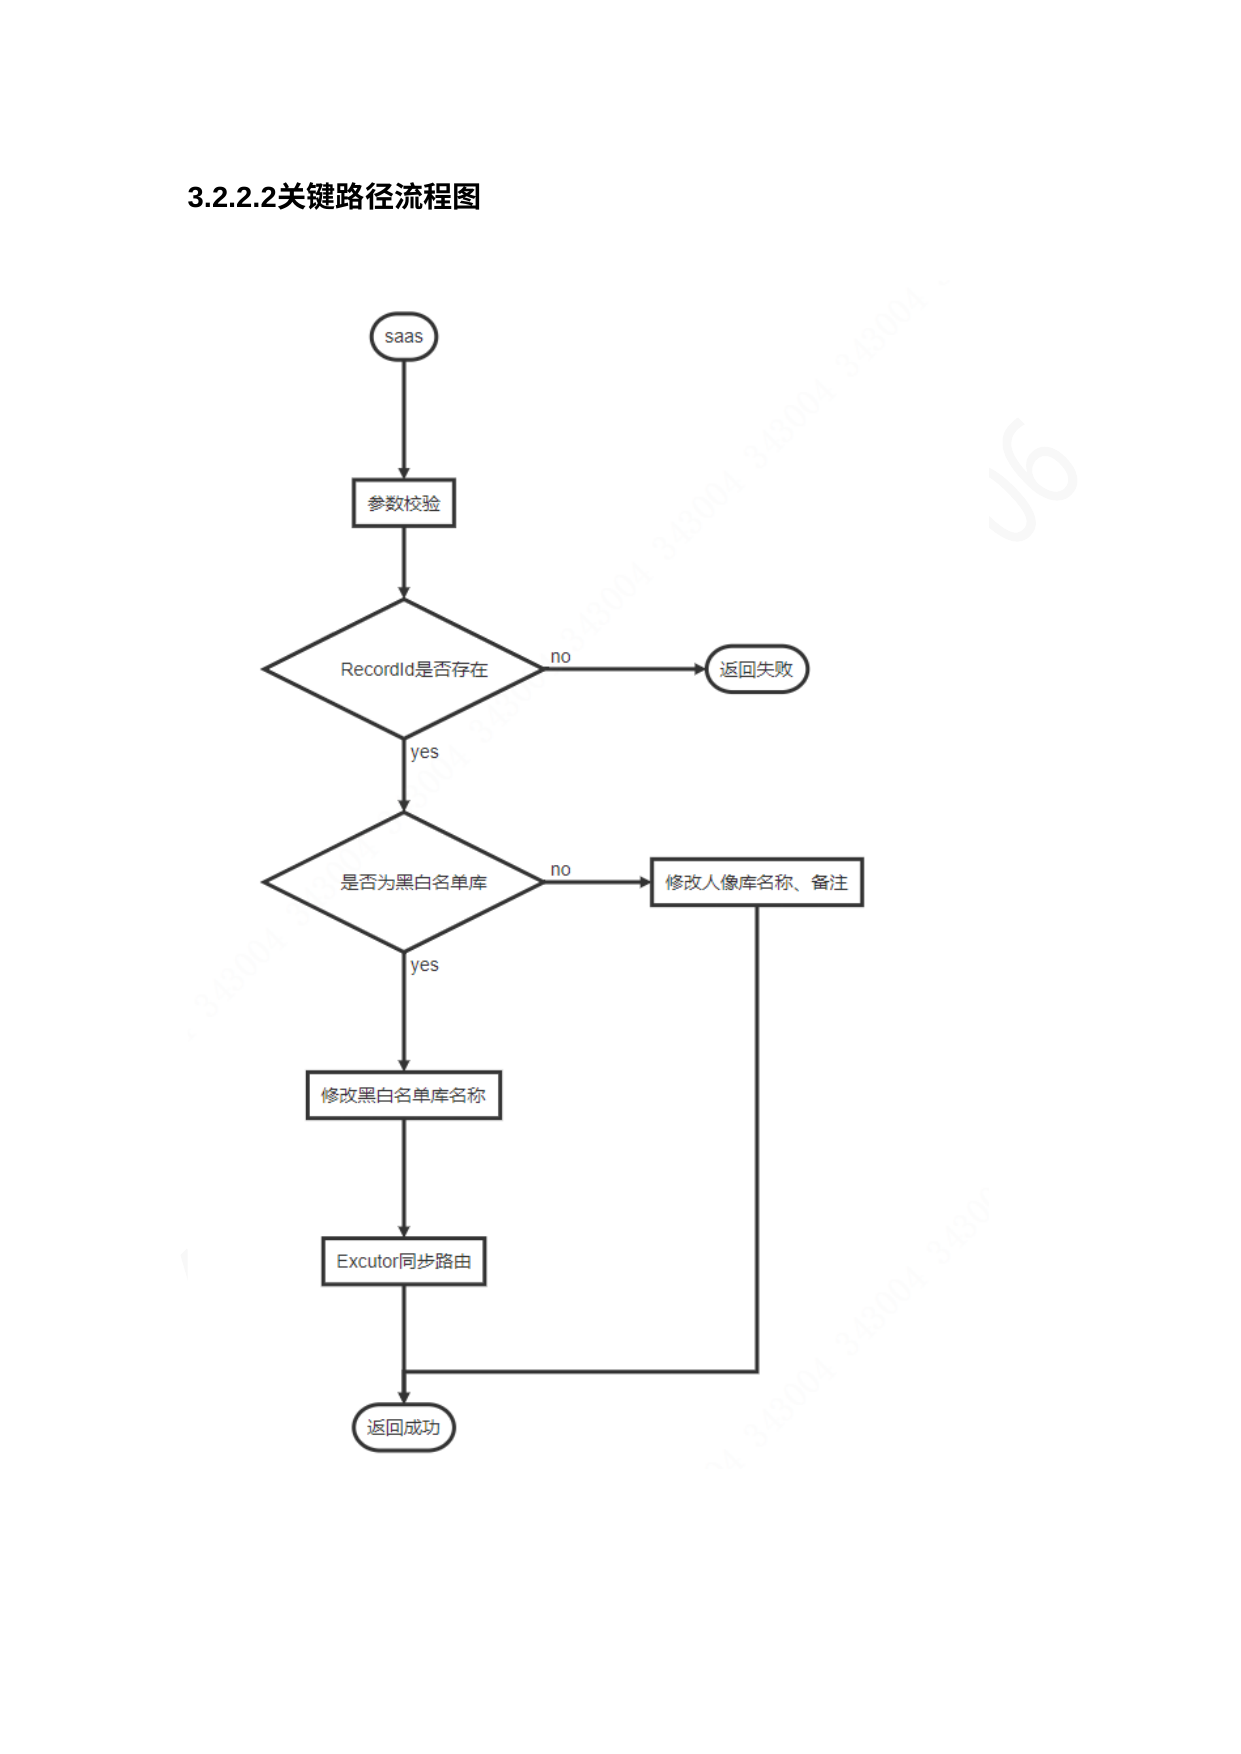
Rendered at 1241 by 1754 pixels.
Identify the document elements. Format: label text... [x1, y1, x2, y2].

picture [187, 280, 989, 1469]
subtitle 关键路径流程图 [187, 162, 1053, 227]
